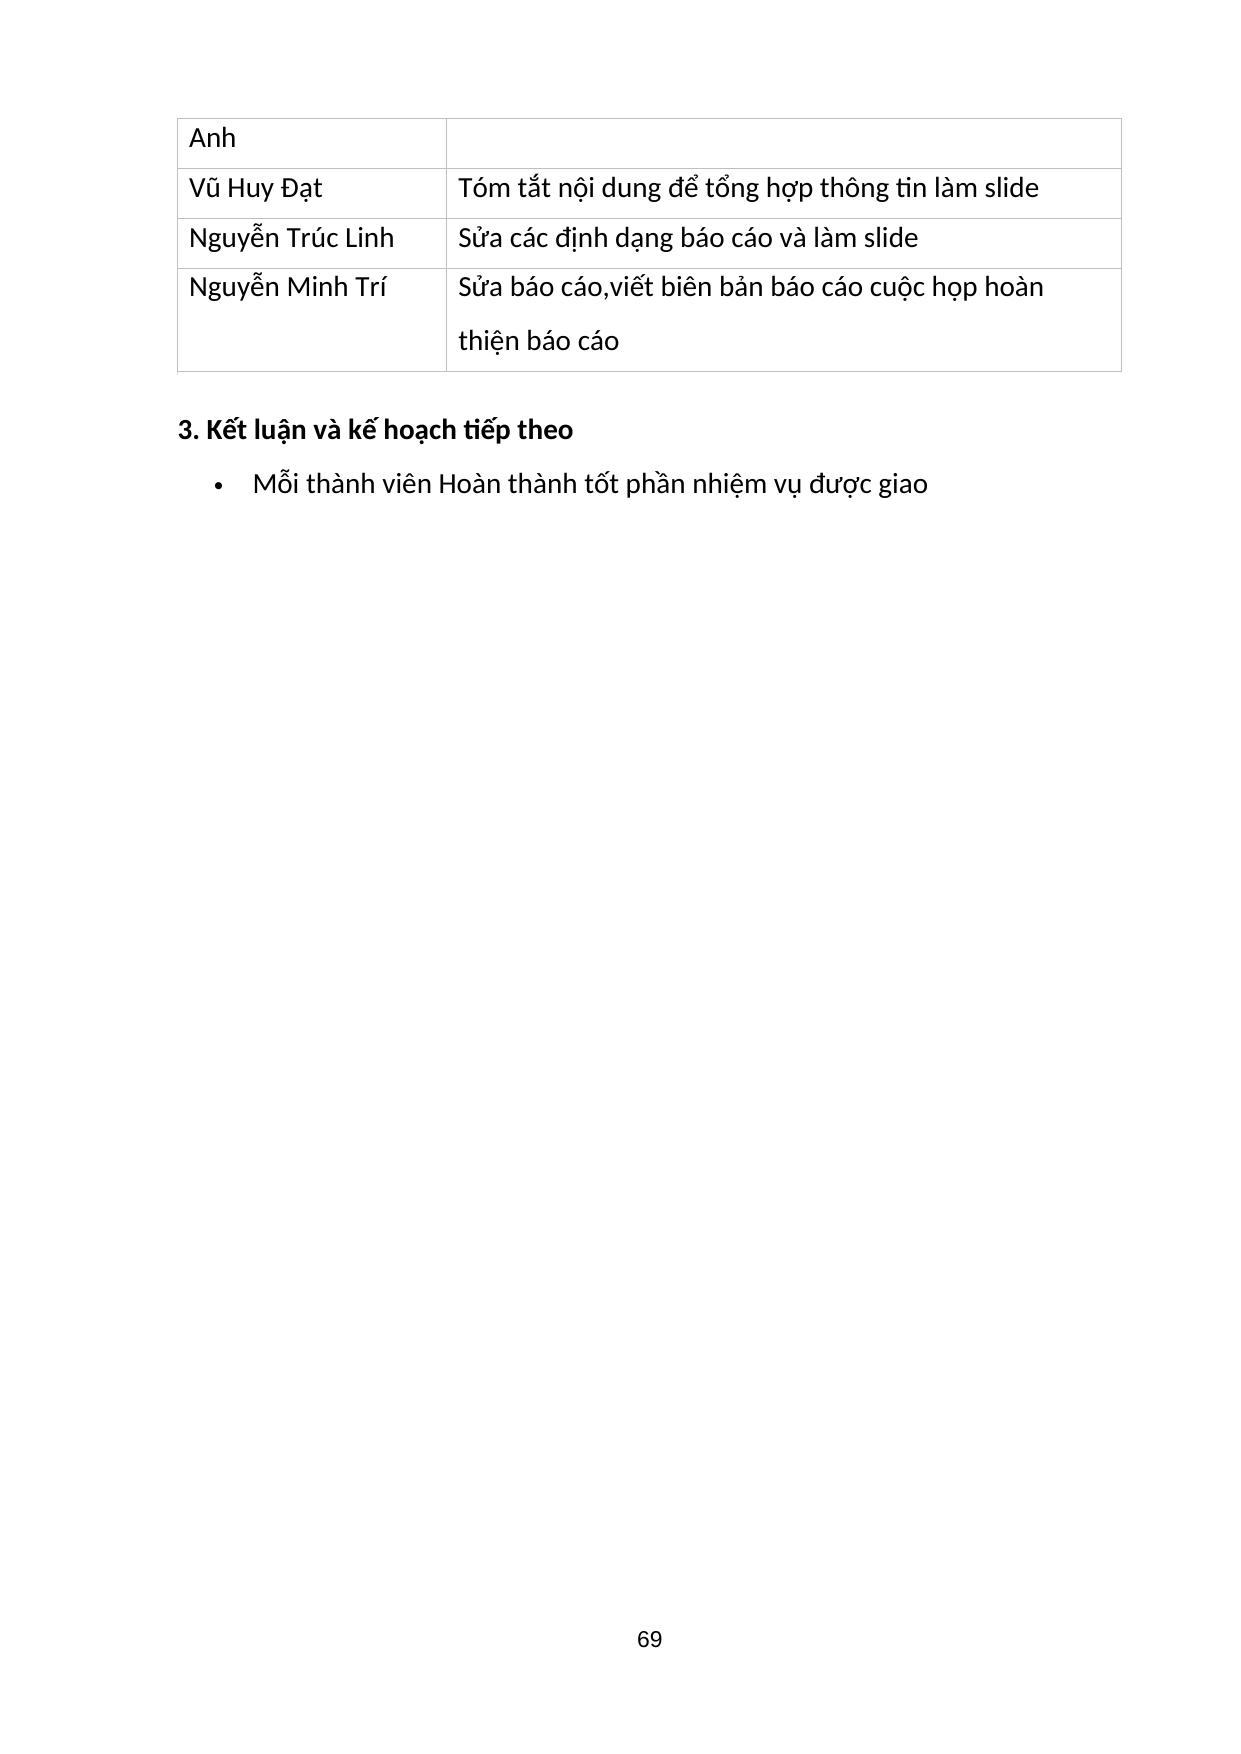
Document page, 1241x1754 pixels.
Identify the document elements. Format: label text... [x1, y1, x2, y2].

table_cell Vũ Huy Đạt [178, 169, 446, 218]
text 3. Kết luận và kế hoạch tiếp theo [177, 411, 1122, 447]
table_cell Nguyễn Trúc Linh [178, 219, 446, 267]
table_cell Nghiêm Thị Ngọc Anh [178, 119, 446, 168]
list Mỗi thành viên Hoàn thành tốt phần nhiệm vụ được giao [215, 465, 1122, 500]
table_cell Sửa báo cáo,viết biên bản báo cáo cuộc họp hoàn thiện báo cáo [447, 269, 1121, 371]
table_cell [447, 119, 1121, 168]
table_cell Nguyễn Minh Trí [178, 269, 446, 371]
table_cell Tóm tắt nội dung để tổng hợp thông tin làm slide [447, 169, 1121, 218]
table_cell Sửa các định dạng báo cáo và làm slide [447, 219, 1121, 267]
